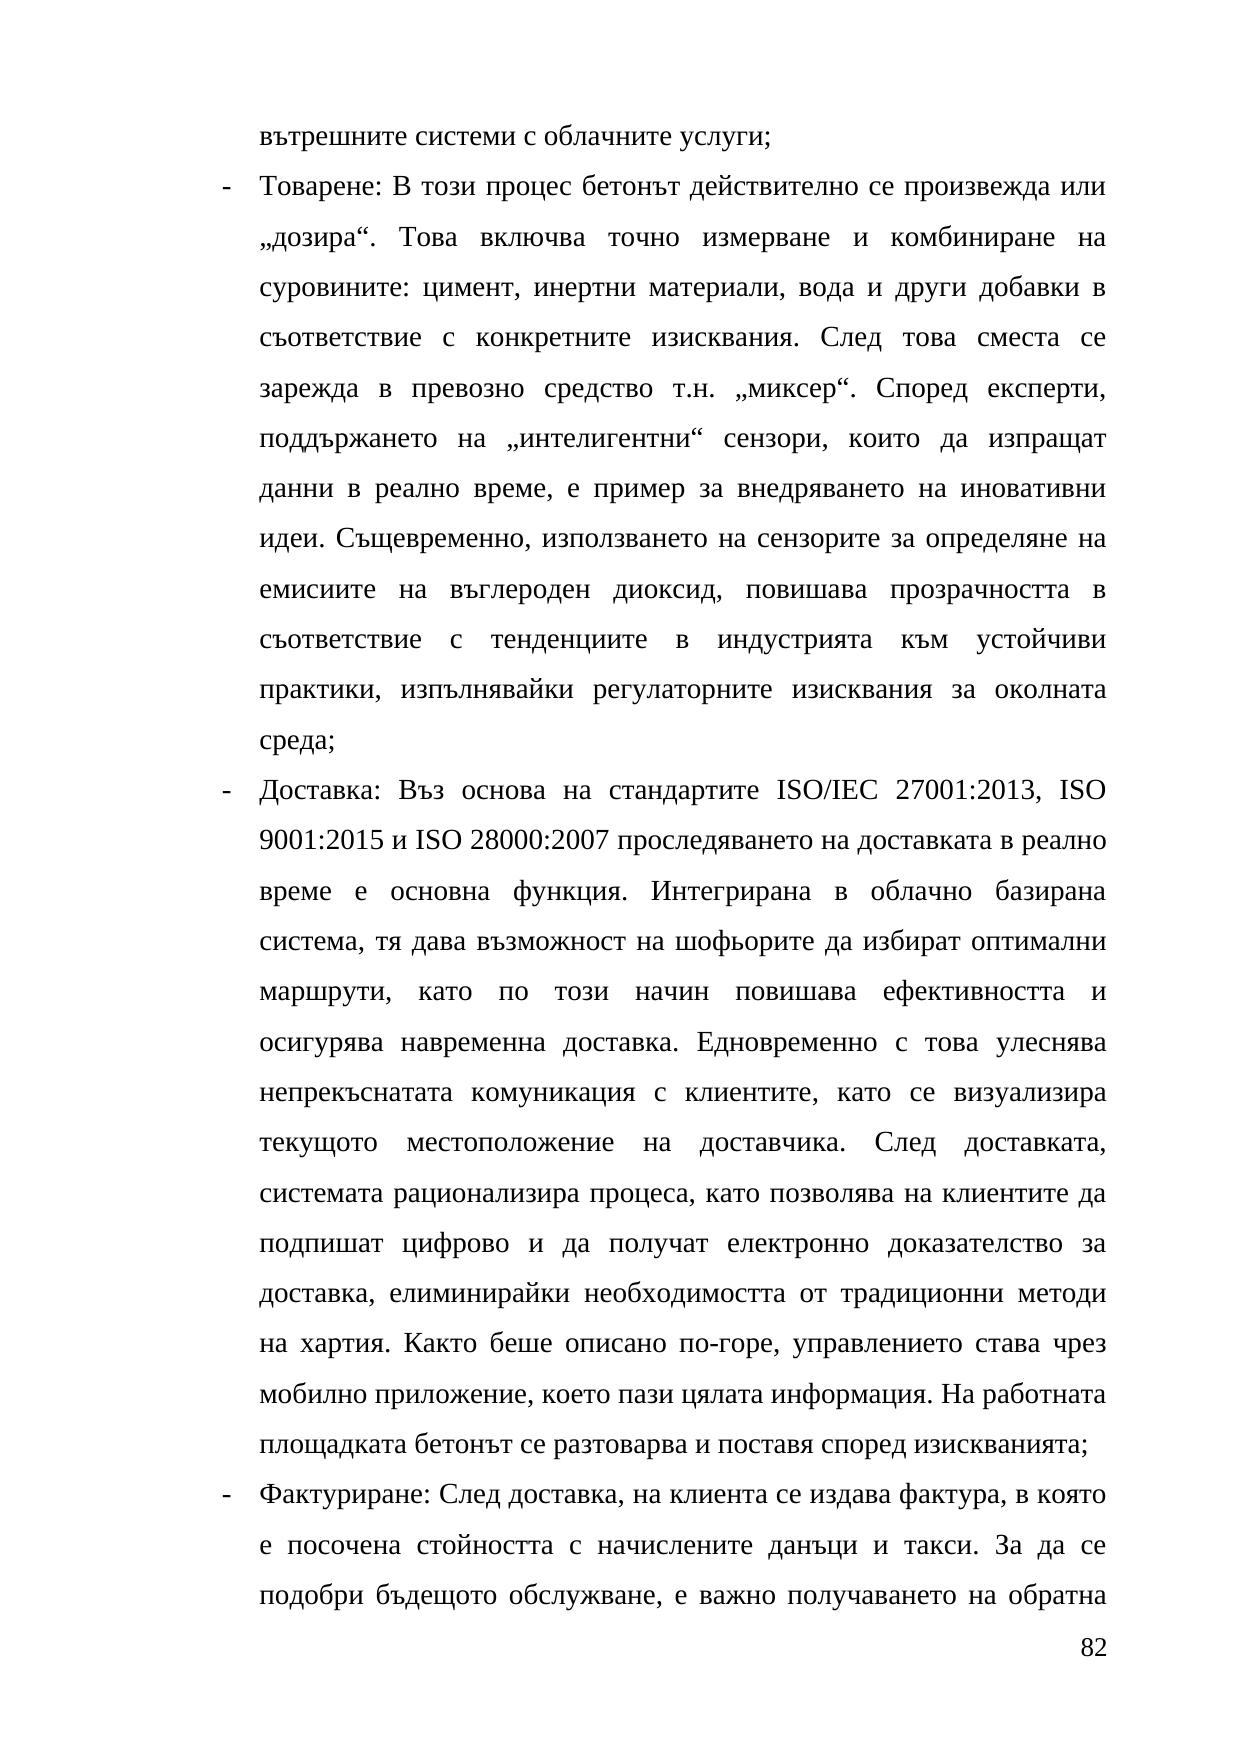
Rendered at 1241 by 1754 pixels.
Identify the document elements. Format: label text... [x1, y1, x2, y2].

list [222, 1477, 1107, 1611]
list Доставка: Въз основа на стандартите ISO/IEC 27001:2013, ISO 9001:2015 и ISO 28000:2007 проследяването на доставката в реално време е основна функция. Интегрирана в облачно базирана система, тя дава възможност на шофьорите да избират оптимални маршрути, като по този начин повишава ефективността и осигурява навременна доставка. Едновременно с това улеснява непрекъснатата комуникация с клиентите, като се визуализира текущото местоположение на доставчика. След доставката, системата рационализира процеса, като позволява на клиентите да подпишат цифрово и да получат електронно доказателство за доставка, елиминирайки необходимостта от традиционни методи на хартия. Както беше описано по-горе, управлението става чрез мобилно приложение, което пази цялата информация. На работната площадката бетонът се разтоварва и поставя според изискванията; [222, 772, 1107, 1460]
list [222, 118, 1107, 152]
list Товарене: В този процес бетонът действително се произвежда или „дозира“. Това включва точно измерване и комбиниране на суровините: цимент, инертни материали, вода и други добавки в съответствие с конкретните изисквания. След това сместа се зарежда в превозно средство т.н. „миксер“. Според експерти, поддържането на „интелигентни“ сензори, които да изпращат данни в реално време, е пример за внедряването на иновативни идеи. Същевременно, използването на сензорите за определяне на емисиите на въглероден диоксид, повишава прозрачността в съответствие с тенденциите в индустрията към устойчиви практики, изпълнявайки регулаторните изисквания за околната среда; [222, 168, 1107, 755]
